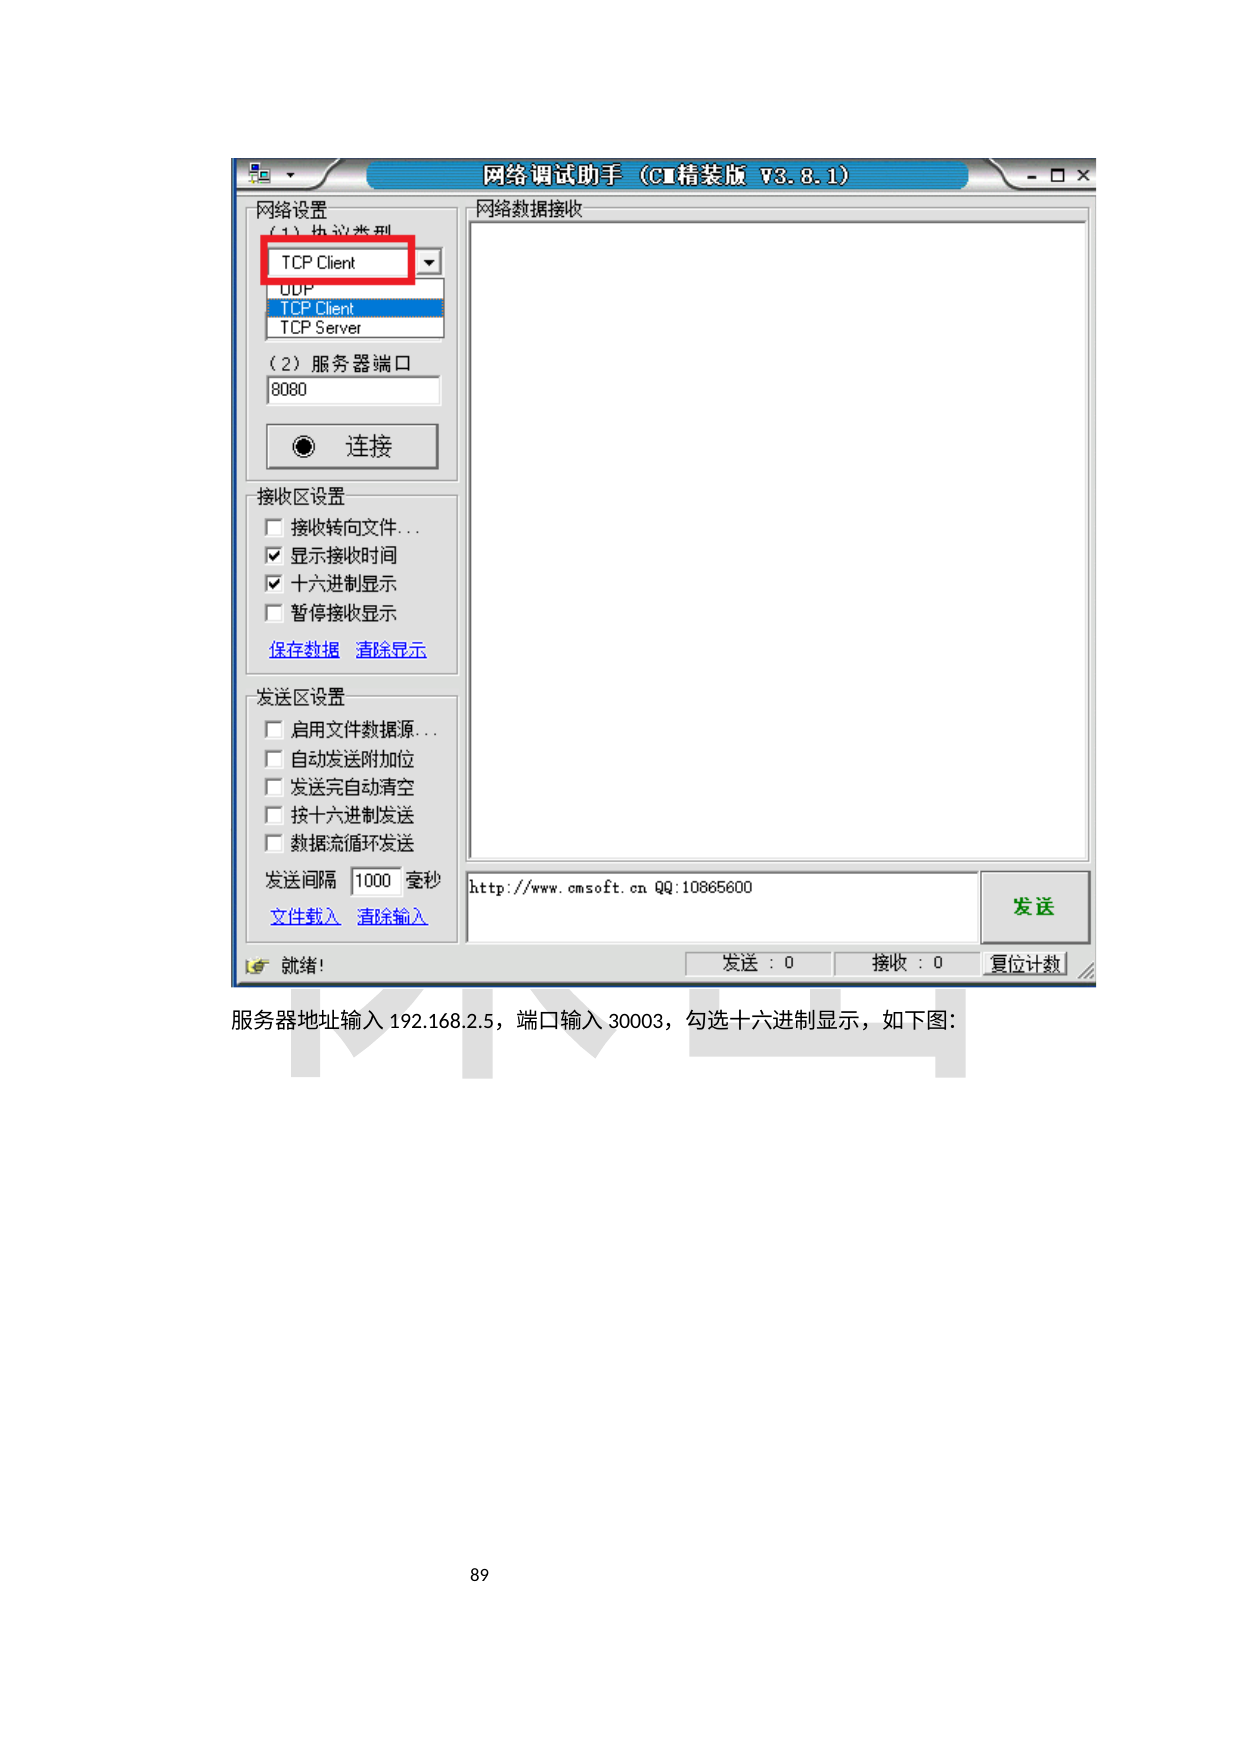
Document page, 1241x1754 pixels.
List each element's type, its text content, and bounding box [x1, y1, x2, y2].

picture [231, 158, 1097, 989]
text 服务器地址输入192.168.2.5，端口输入30003，勾选十六进制显示，如下图： [187, 1003, 1053, 1036]
